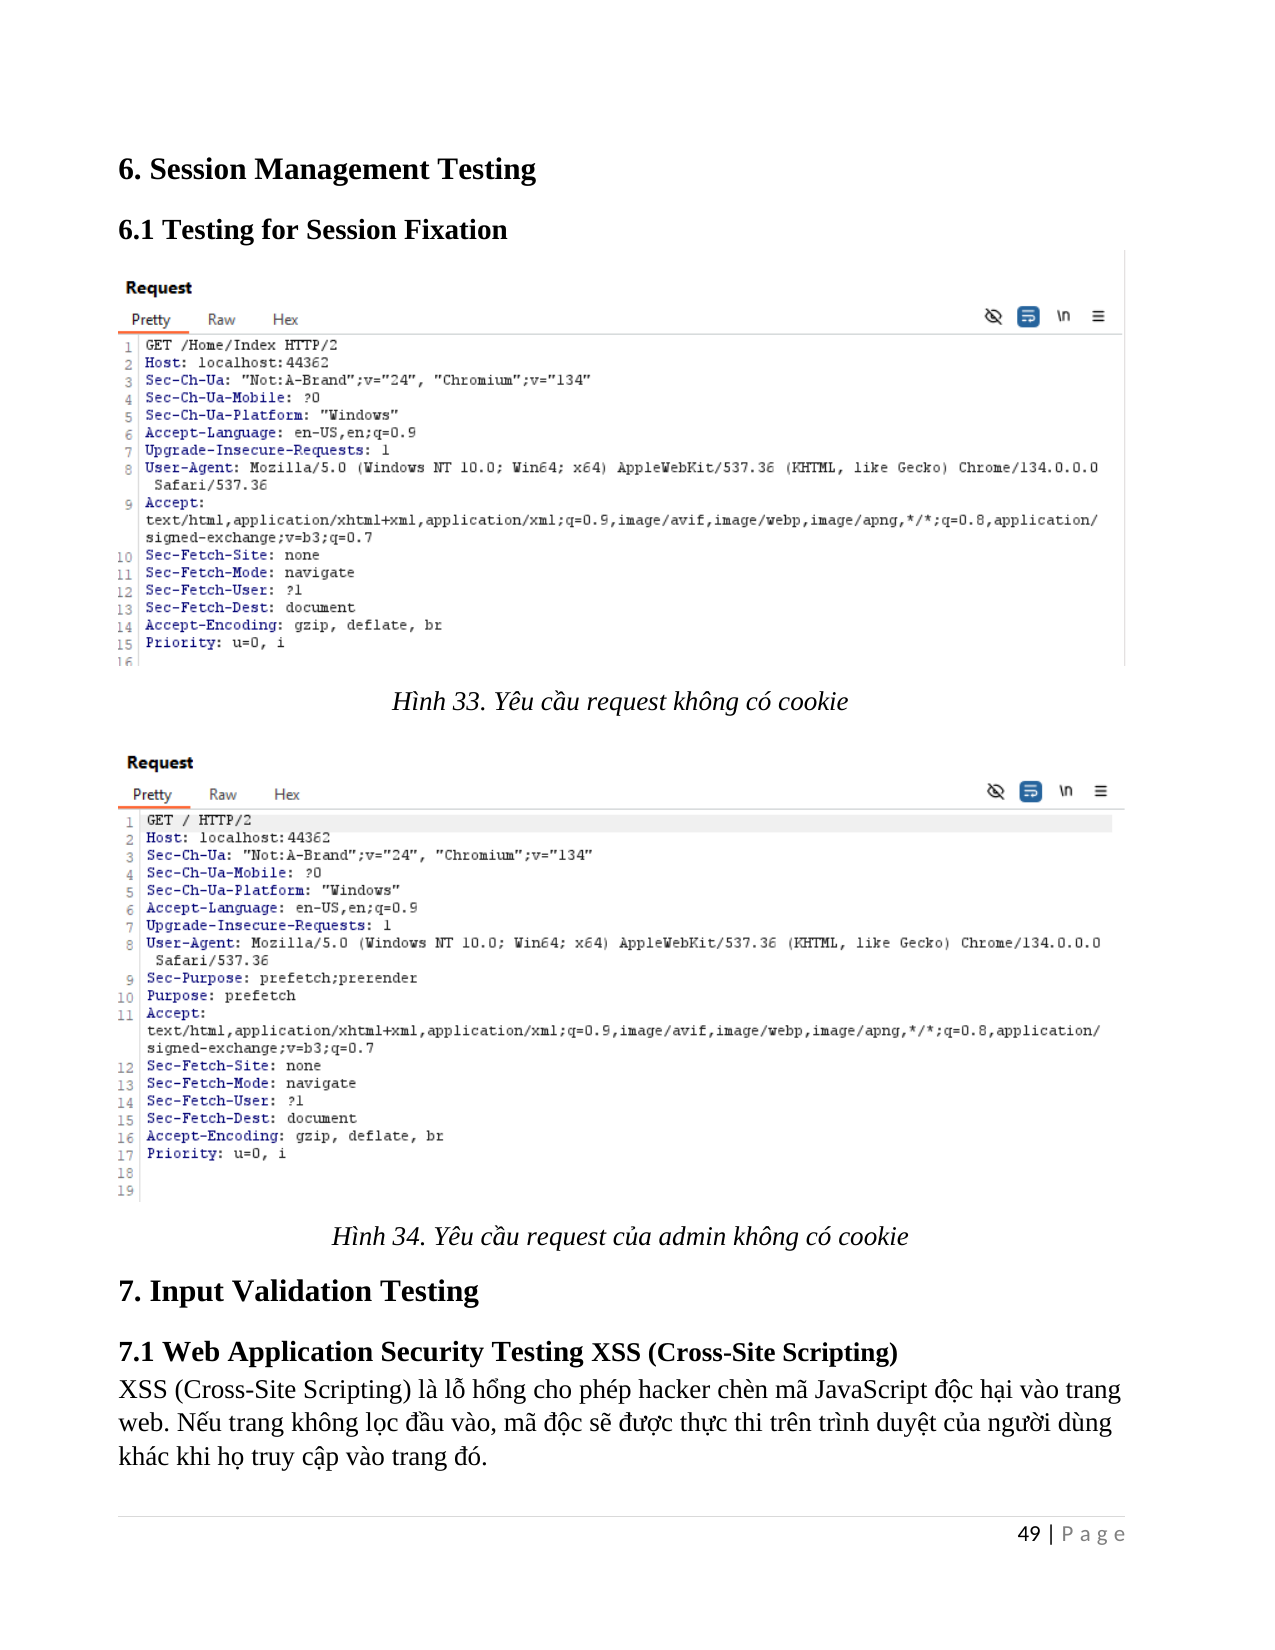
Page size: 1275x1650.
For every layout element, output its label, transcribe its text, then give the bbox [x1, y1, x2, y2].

picture [118, 250, 1125, 666]
subtitle 7. Input Validation Testing [118, 1272, 1125, 1308]
subtitle 7.1 Web Application Security Testing XSS (Cross-Site Scripting) [118, 1334, 1125, 1368]
subtitle 6. Session Management Testing [118, 150, 1125, 186]
text Hình 34. Yêu cầu request của admin không có cookie [118, 1220, 1125, 1252]
text XSS (Cross-Site Scripting) là lỗ hổng cho phép hacker chèn mã JavaScript độc hại vào trang web. Nếu trang không lọc đầu vào, mã độc sẽ được thực thi trên trình duyệt của người dùng khác khi họ truy cập vào trang đó. [118, 1373, 1125, 1471]
text Hình 33. Yêu cầu request không có cookie [118, 685, 1125, 716]
subtitle 6.1 Testing for Session Fixation [118, 212, 1125, 246]
picture [118, 736, 1125, 1202]
